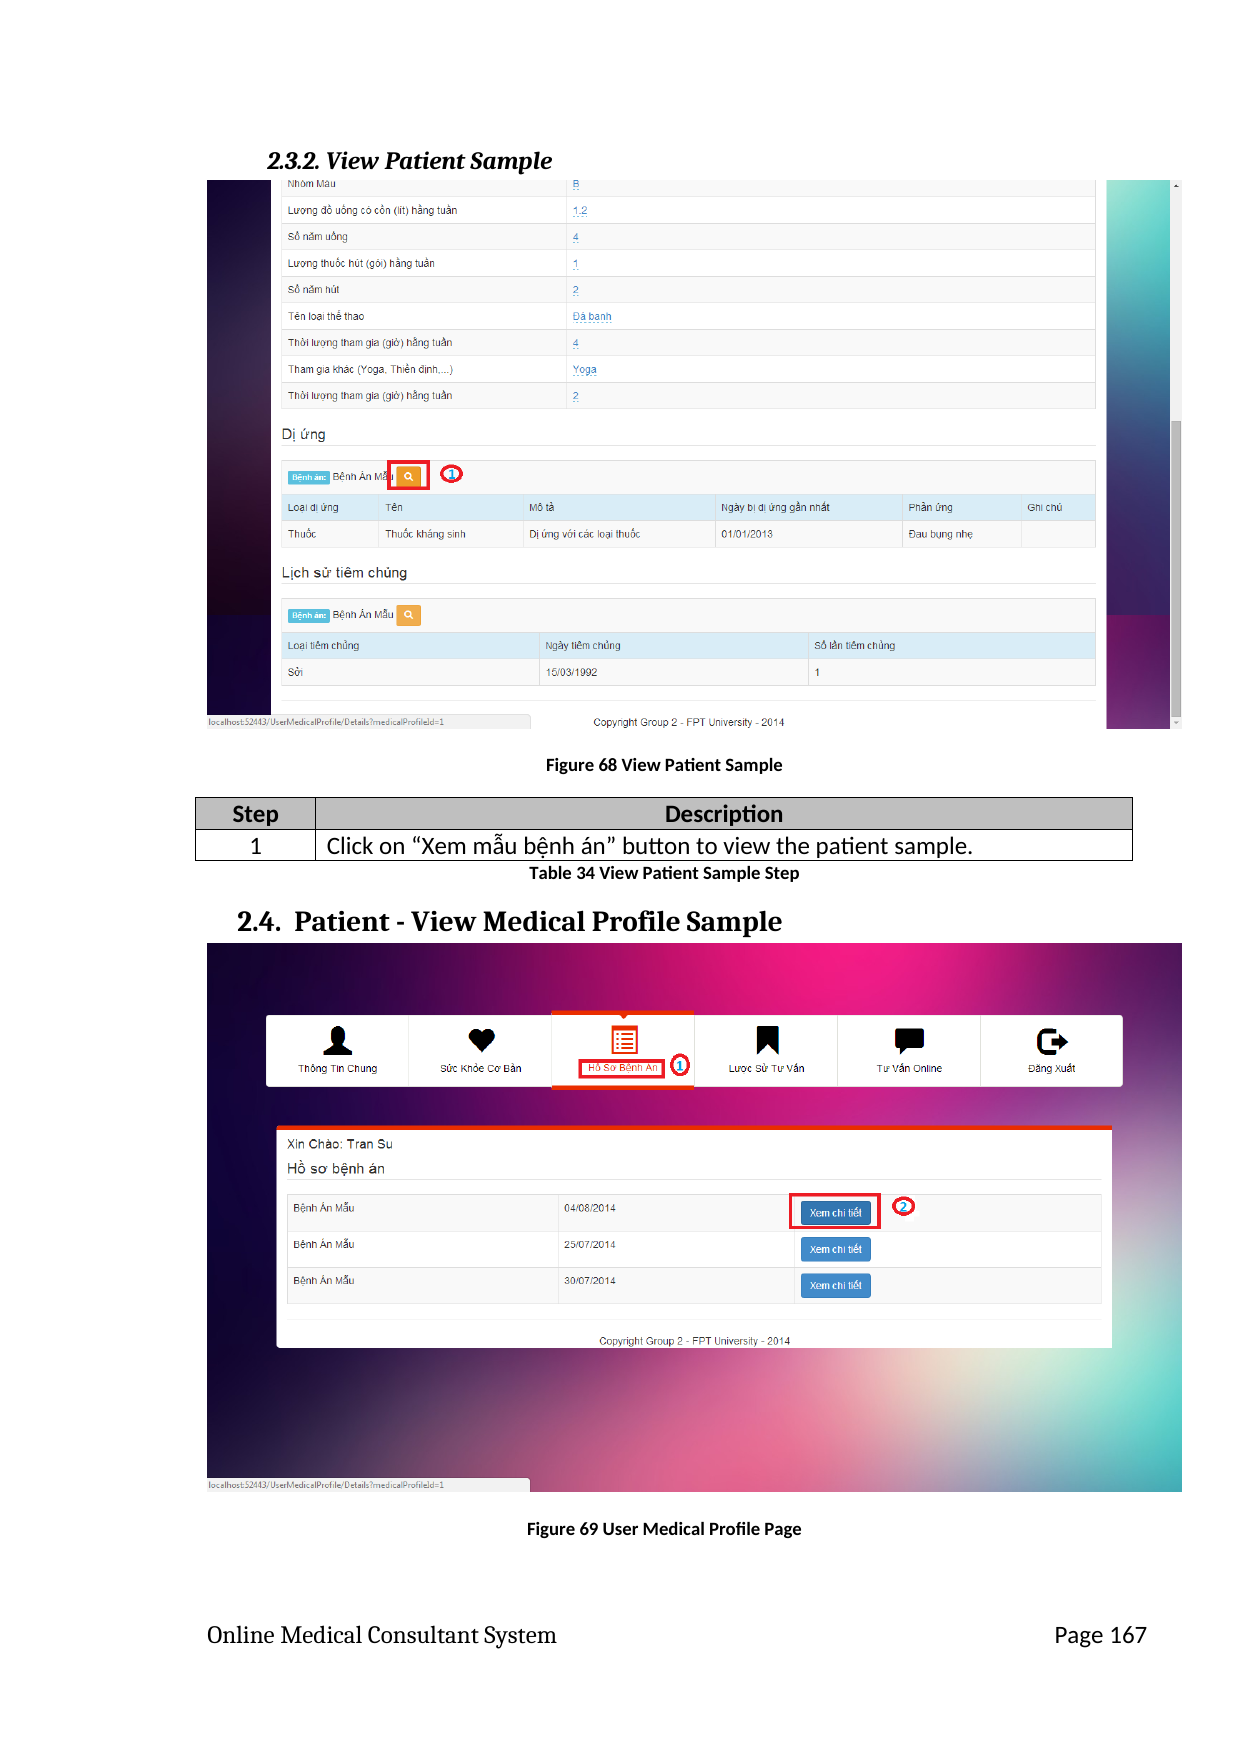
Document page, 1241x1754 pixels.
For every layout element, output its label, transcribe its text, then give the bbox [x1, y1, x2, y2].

text Figure 68 View Patient Sample [207, 753, 1122, 776]
picture [207, 180, 1182, 729]
subtitle Patient - View Medical Profile Sample [237, 905, 1122, 939]
picture [207, 943, 1182, 1492]
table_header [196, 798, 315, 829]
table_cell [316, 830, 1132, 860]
subtitle View Patient Sample [267, 147, 1122, 176]
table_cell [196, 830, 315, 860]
text Table 34 View Patient Sample Step [207, 861, 1122, 884]
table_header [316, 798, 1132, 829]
text Figure 69 User Medical Profile Page [207, 1517, 1122, 1540]
